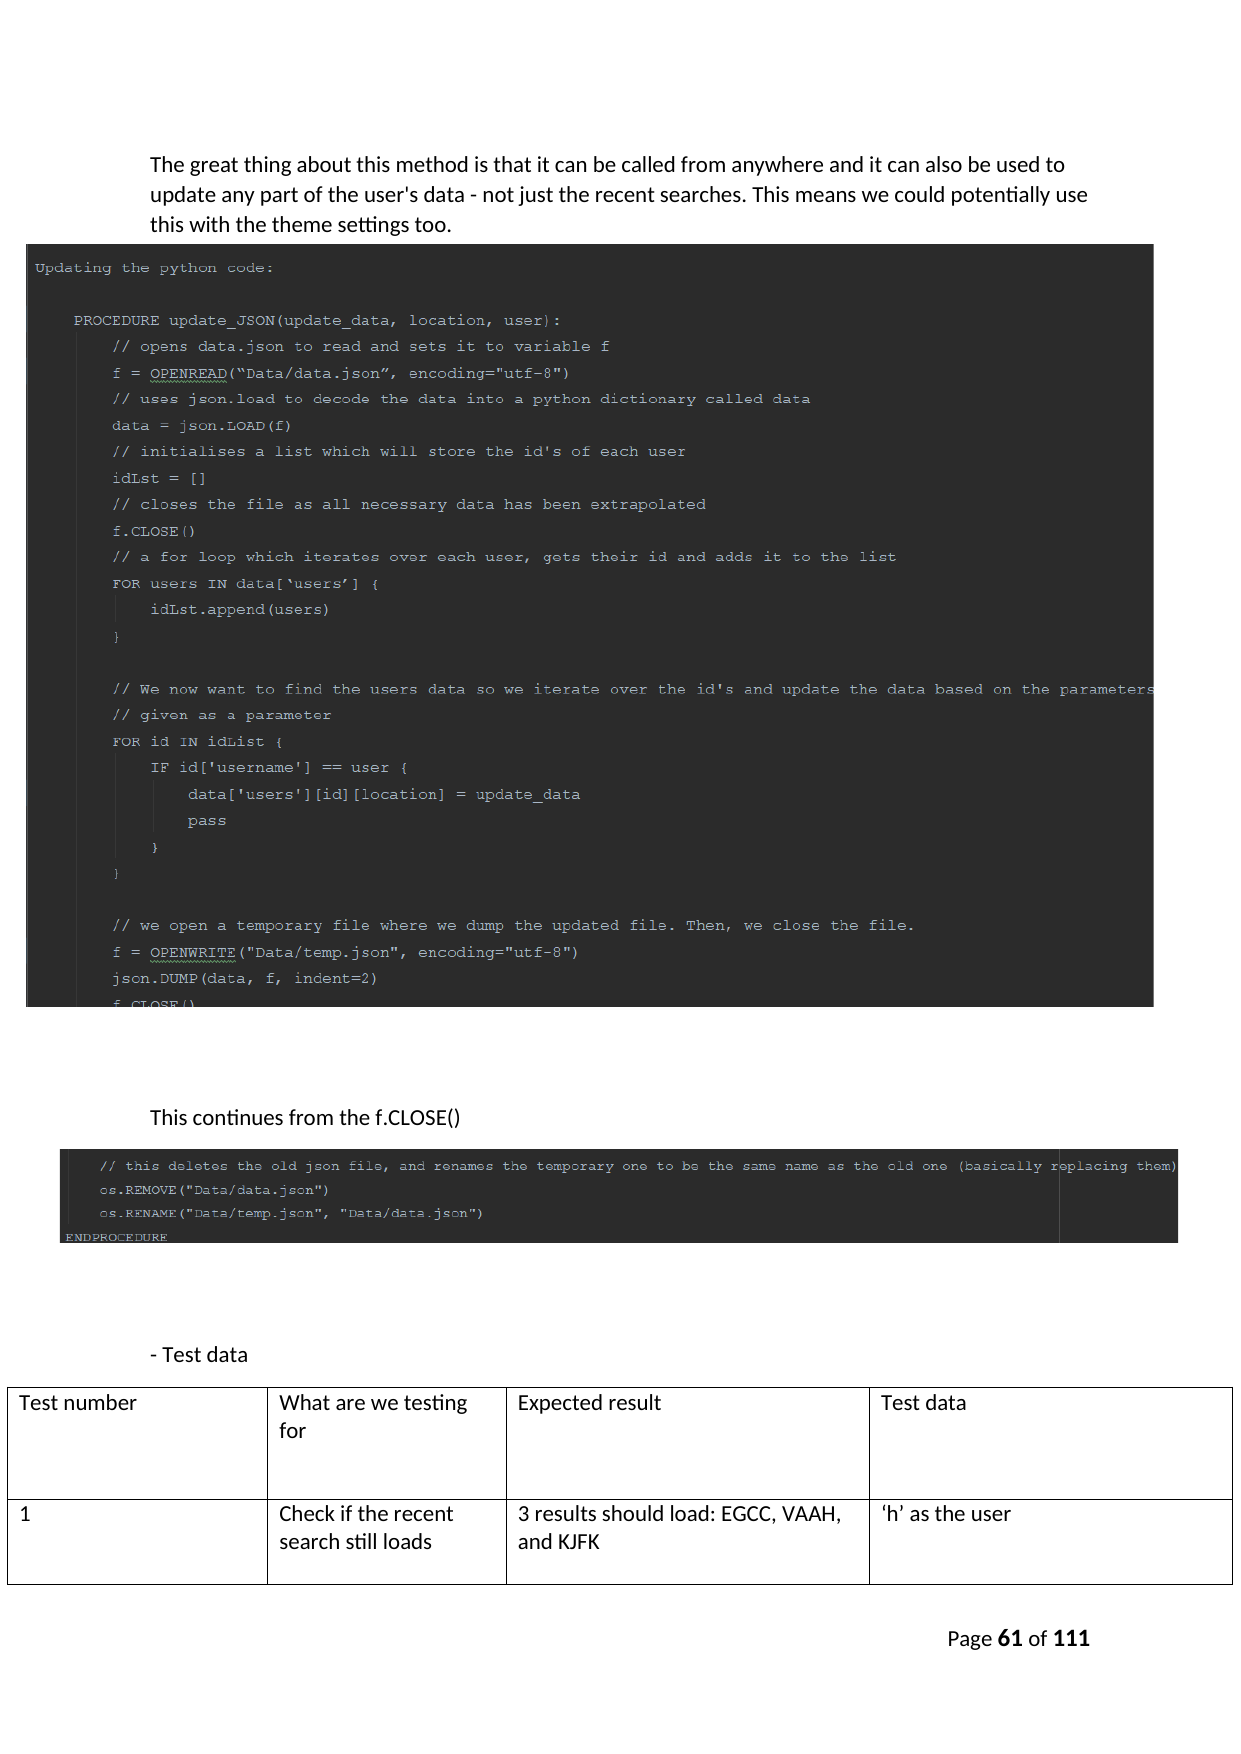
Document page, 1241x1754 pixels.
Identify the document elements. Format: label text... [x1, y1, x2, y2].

table_header Test data [870, 1388, 1232, 1498]
text The great thing about this method is that it can be called from anywhere and it can also be used to update any part of the user's data - not just the recent searches. This means we could potentially use this with the theme settings too. [150, 150, 1090, 238]
table_cell 3 results should load: EGCC, VAAH, and KJFK [507, 1500, 869, 1583]
picture [26, 244, 1154, 1007]
table_header Test number [8, 1388, 267, 1498]
table_header What are we testing for [268, 1388, 506, 1498]
table_cell 1 [8, 1500, 267, 1583]
picture [59, 1149, 1179, 1243]
text - Test data [150, 1340, 1090, 1368]
table_cell Check if the recent search still loads [268, 1500, 506, 1583]
table_header Expected result [507, 1388, 869, 1498]
table_cell ‘h’ as the user [870, 1500, 1232, 1583]
text This continues from the f.CLOSE() [150, 1103, 1090, 1131]
